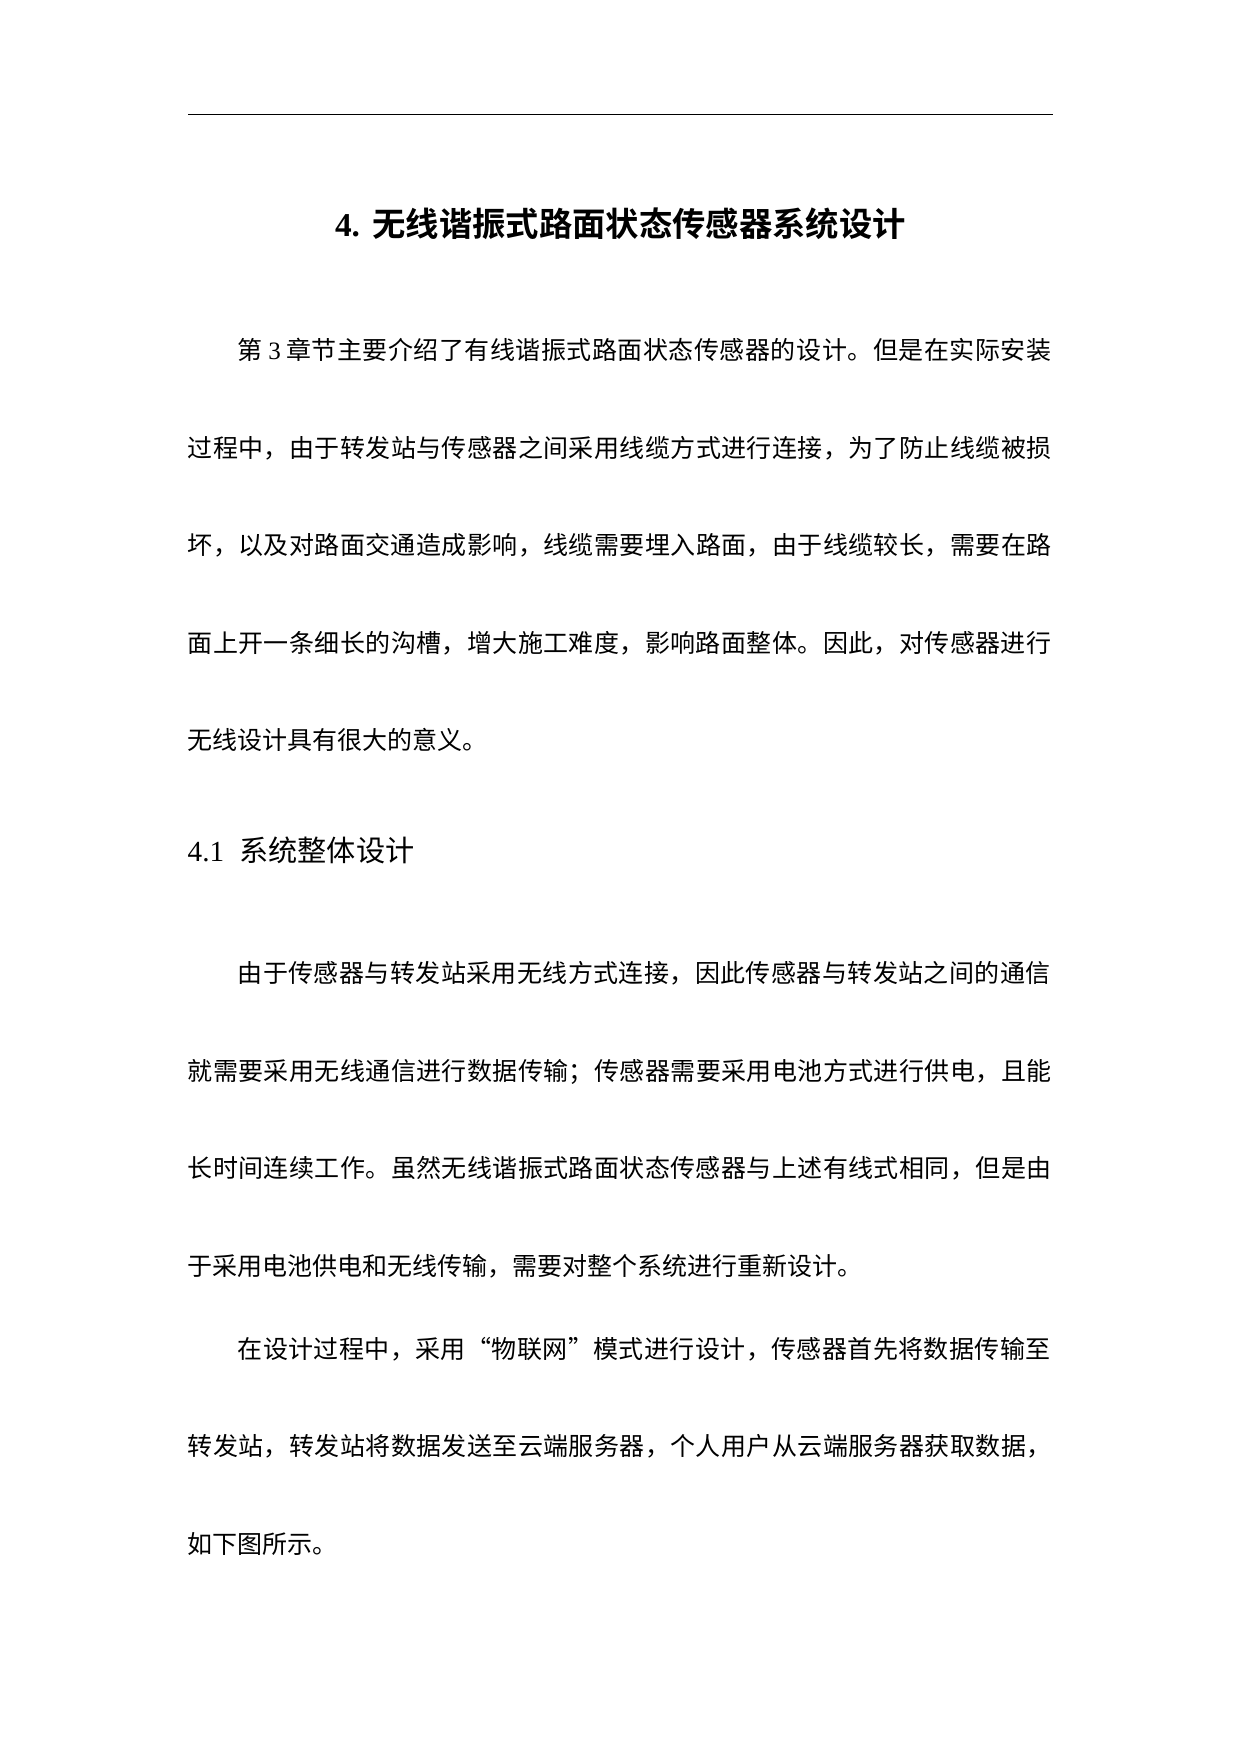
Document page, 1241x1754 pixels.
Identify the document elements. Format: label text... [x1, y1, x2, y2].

text 由于传感器与转发站采用无线方式连接，因此传感器与转发站之间的通信就需要采用无线通信进行数据传输；传感器需要采用电池方式进行供电，且能长时间连续工作。虽然无线谐振式路面状态传感器与上述有线式相同，但是由于采用电池供电和无线传输，需要对整个系统进行重新设计。 [187, 939, 1053, 1297]
text 第3章节主要介绍了有线谐振式路面状态传感器的设计。但是在实际安装过程中，由于转发站与传感器之间采用线缆方式进行连接，为了防止线缆被损坏，以及对路面交通造成影响，线缆需要埋入路面，由于线缆较长，需要在路面上开一条细长的沟槽，增大施工难度，影响路面整体。因此，对传感器进行无线设计具有很大的意义。 [187, 316, 1053, 771]
list 无线谐振式路面状态传感器系统设计 [187, 189, 1053, 254]
list 系统整体设计 [187, 816, 1053, 881]
text 在设计过程中，采用“物联网”模式进行设计，传感器首先将数据传输至转发站，转发站将数据发送至云端服务器，个人用户从云端服务器获取数据，如下图所示。 [187, 1315, 1053, 1575]
